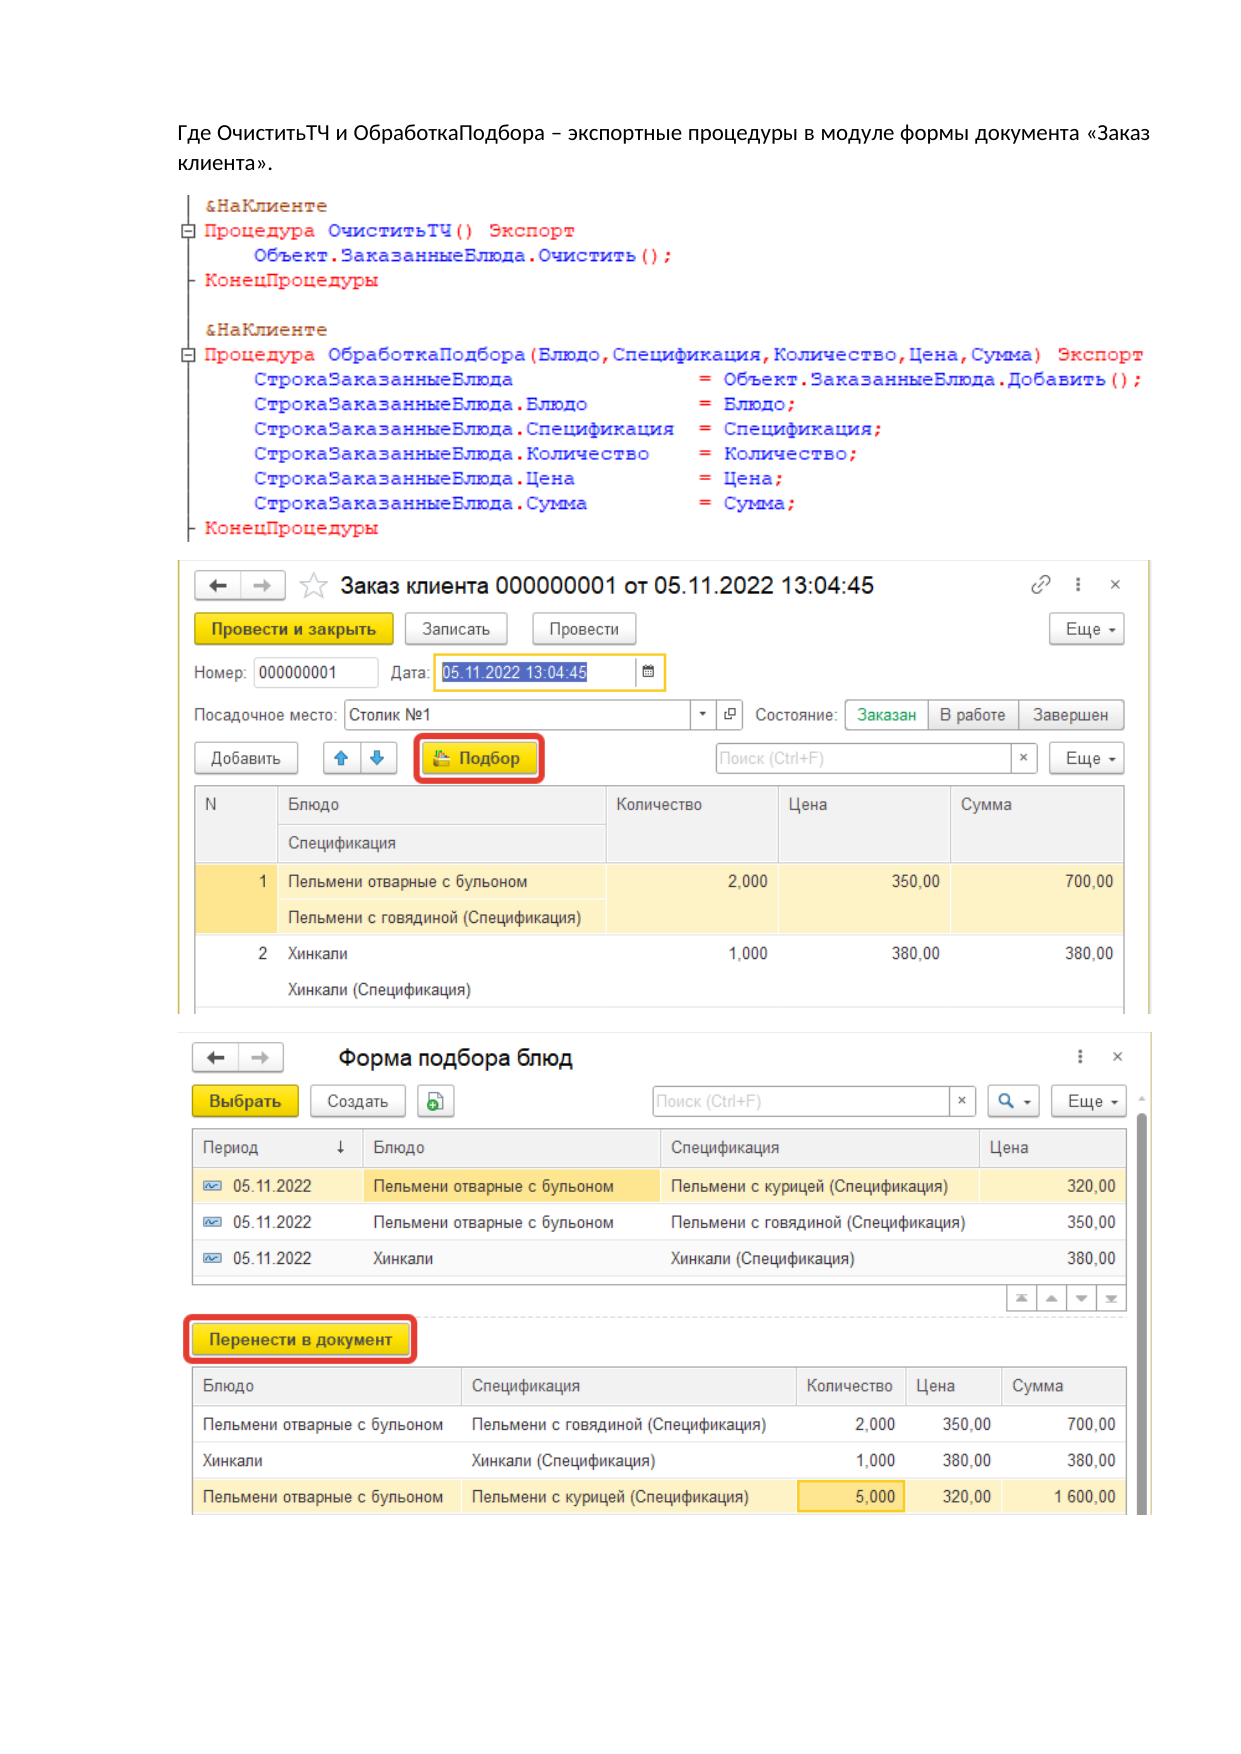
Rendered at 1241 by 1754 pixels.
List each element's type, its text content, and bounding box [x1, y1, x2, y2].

text Где ОчиститьТЧ и ОбработкаПодбора – экспортные процедуры в модуле формы документа «Заказ клиента». [177, 118, 1152, 176]
picture [177, 195, 1152, 542]
picture [177, 560, 1152, 1014]
picture [177, 1032, 1152, 1515]
